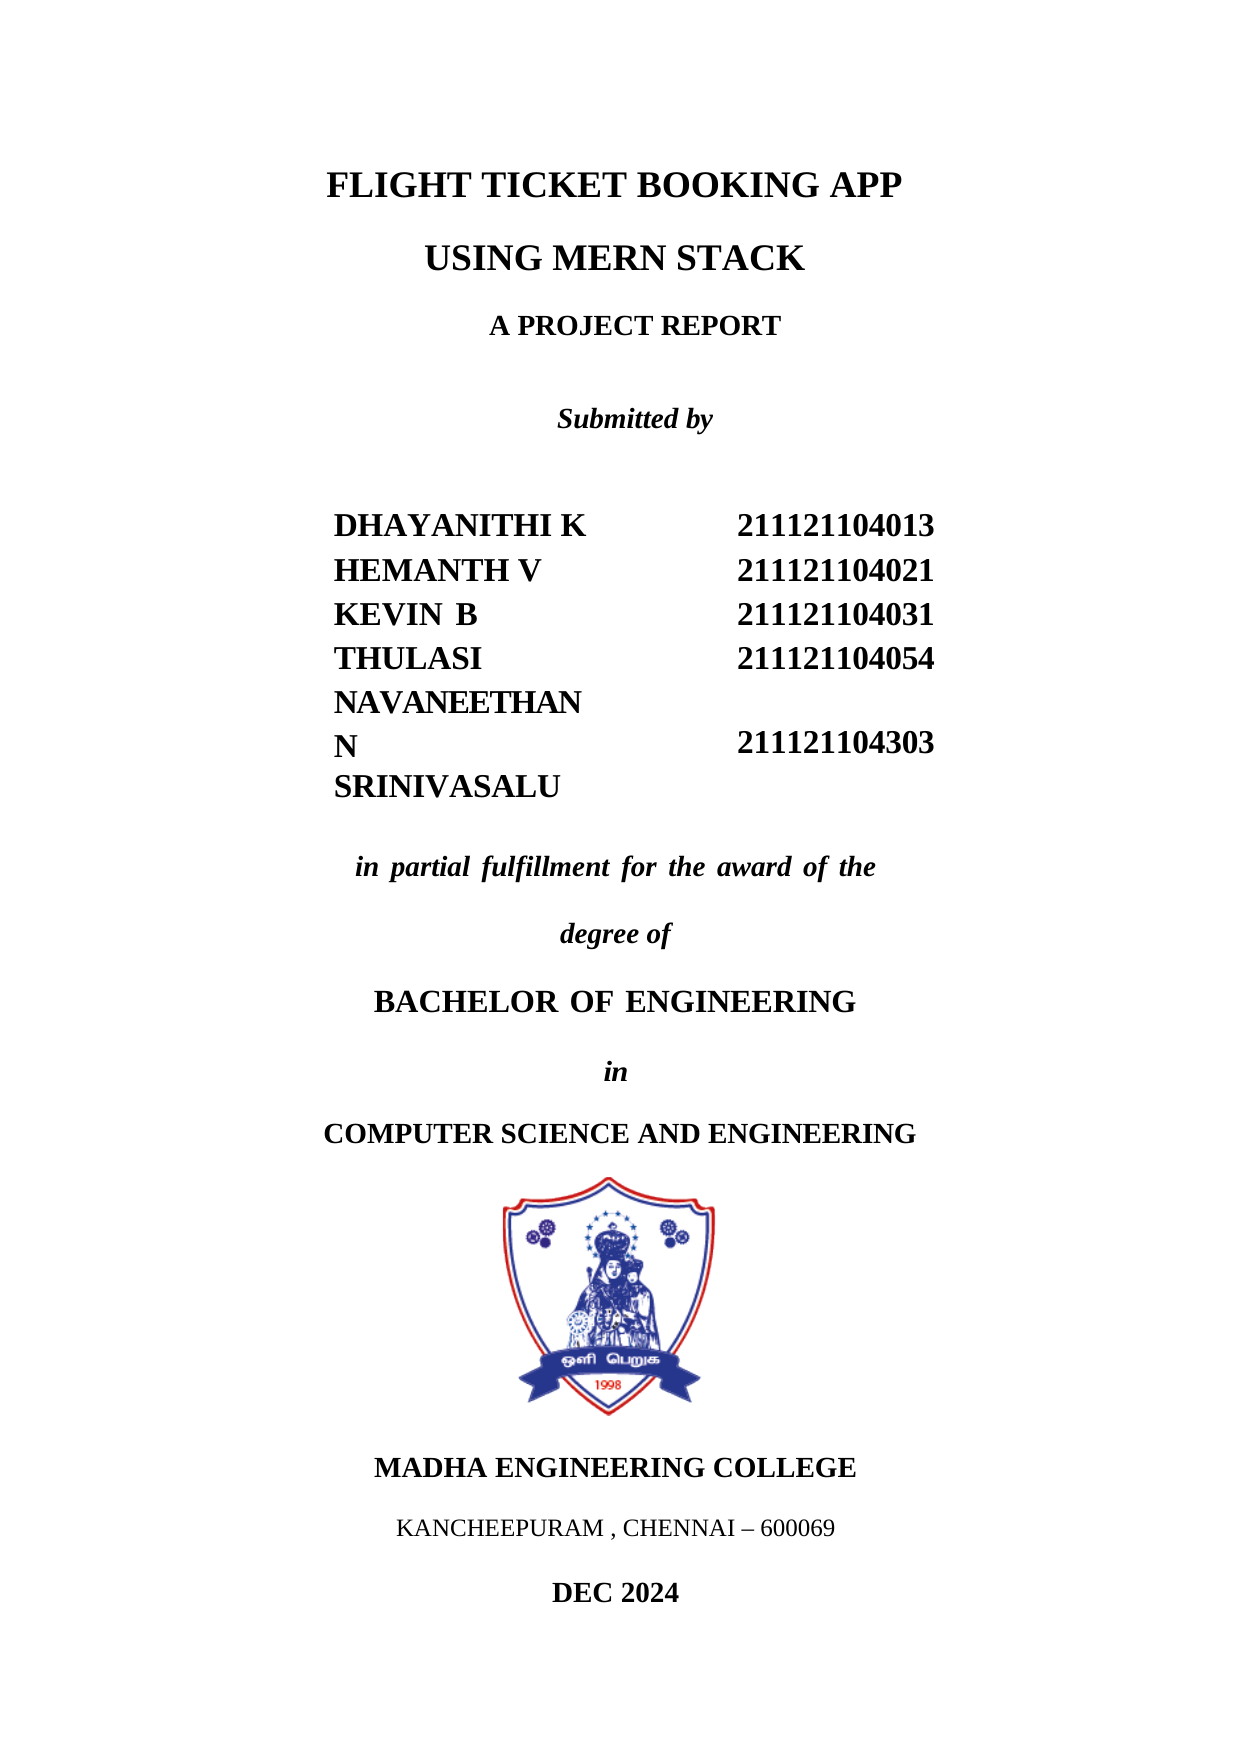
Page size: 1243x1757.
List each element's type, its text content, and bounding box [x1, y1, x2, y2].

text Submitted by [94, 401, 1176, 434]
text MADHA ENGINEERING COLLEGE KANCHEEPURAM , CHENNAI – 600069 DEC 2024 [367, 1451, 864, 1609]
subtitle A PROJECT REPORT [94, 309, 1176, 342]
table_header 211121104013 211121104021 211121104031 211121104054 211121104303 [675, 507, 942, 805]
subtitle COMPUTER SCIENCE AND ENGINEERING [94, 1116, 1146, 1149]
table_header DHAYANITHI K HEMANTH V KEVIN B THULASI NAVANEETHAN N SRINIVASALU [328, 507, 674, 805]
text BACHELOR OF ENGINEERING [317, 983, 913, 1020]
title FLIGHT TICKET BOOKING APP USING MERN STACK [326, 162, 1016, 279]
picture [502, 1177, 716, 1416]
text in [319, 1054, 913, 1087]
text in partial fulfillment for the award of the degree of [317, 849, 913, 949]
